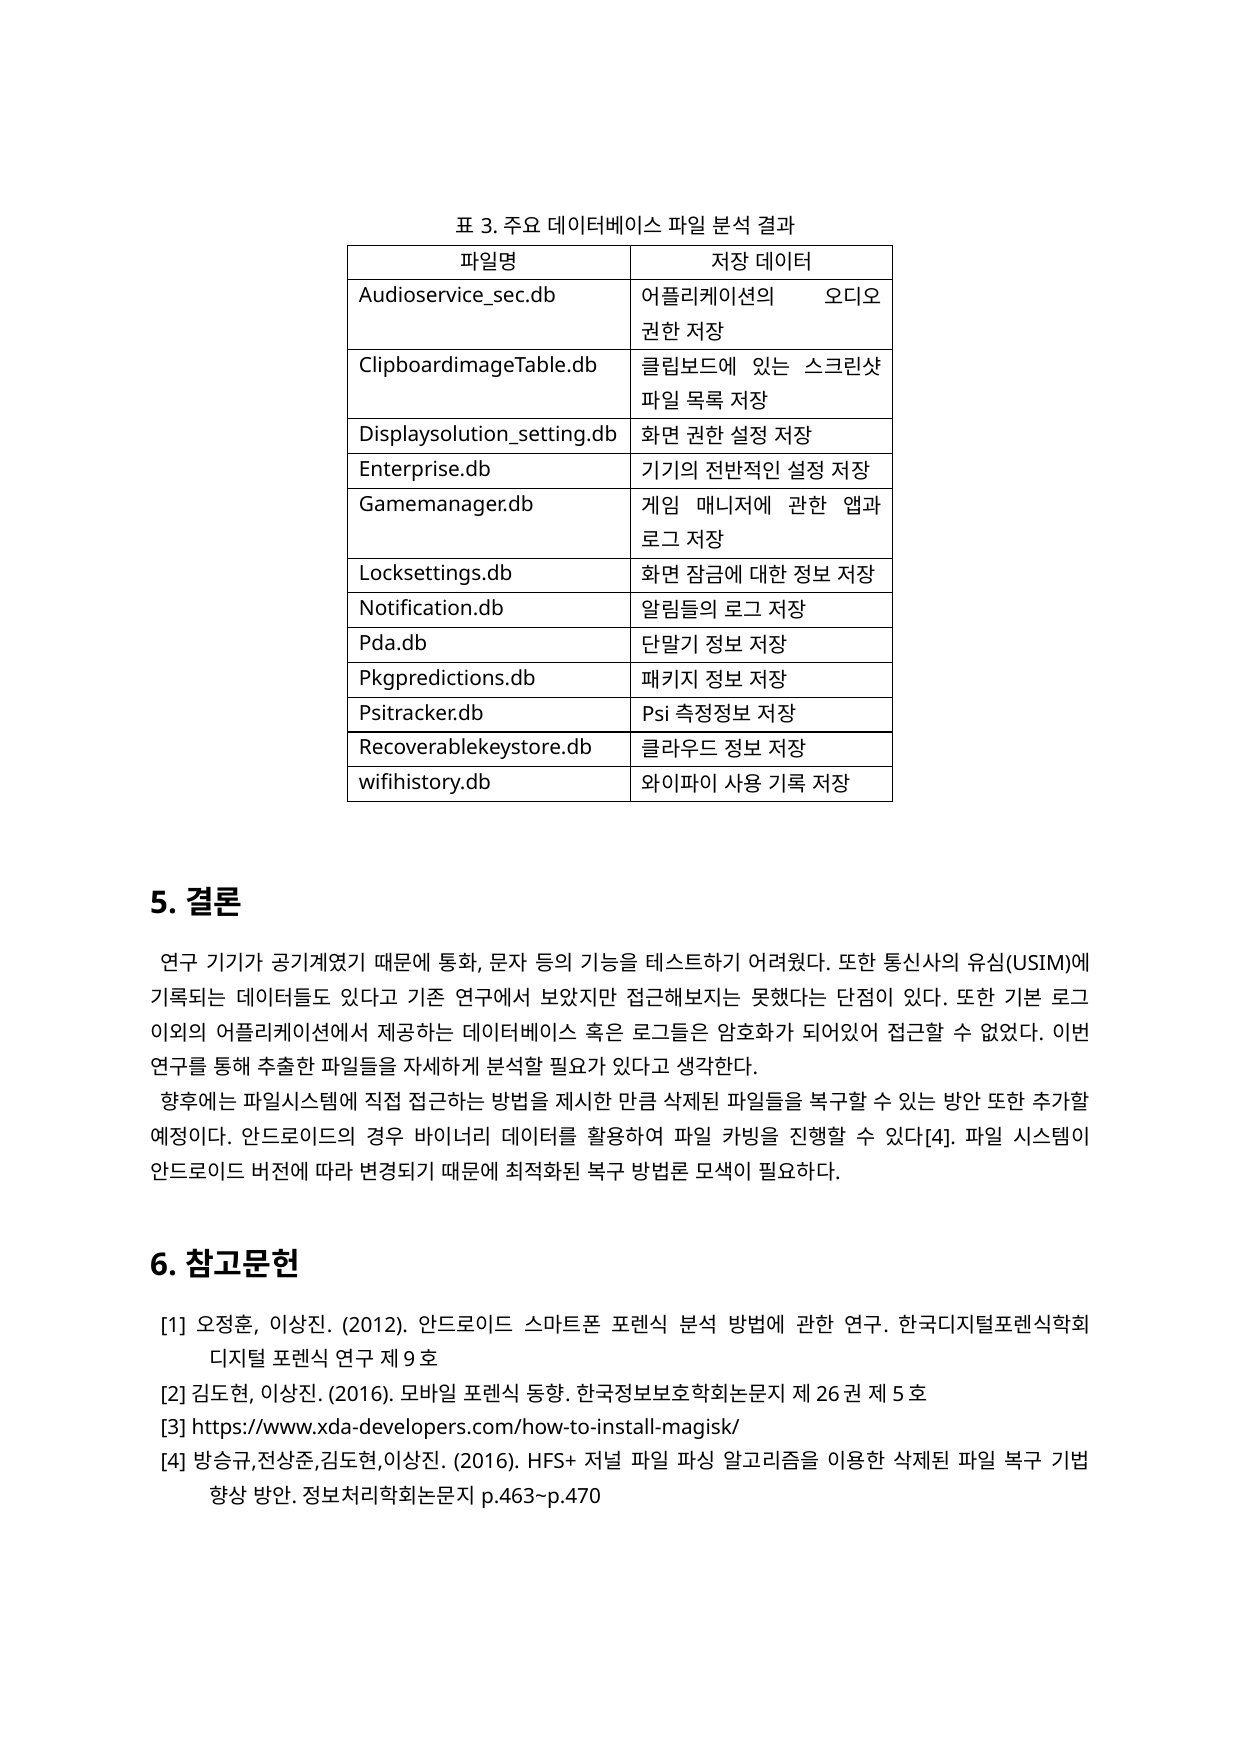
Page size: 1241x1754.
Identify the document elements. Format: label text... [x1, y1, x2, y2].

list 5. 결론 [150, 877, 1090, 923]
table_cell ClipboardimageTable.db [348, 350, 630, 418]
table_cell Pda.db [348, 628, 630, 662]
table_cell 알림들의 로그 저장 [631, 593, 892, 627]
table_cell 와이파이 사용 기록 저장 [631, 767, 892, 801]
table_cell Psi 측정정보 저장 [631, 698, 892, 731]
table_cell Psitracker.db [348, 698, 630, 731]
text [2] 김도현, 이상진. (2016). 모바일 포렌식 동향. 한국정보보호학회논문지 제26권 제5호 [160, 1377, 1090, 1408]
table_cell 어플리케이션의 오디오 권한 저장 [631, 280, 892, 349]
text 연구 기기가 공기계였기 때문에 통화, 문자 등의 기능을 테스트하기 어려웠다. 또한 통신사의 유심(USIM)에 기록되는 데이터들도 있다고 기존 연구에서 보았지만 접근해보지는 못했다는 단점이 있다. 또한 기본 로그 이외의 어플리케이션에서 제공하는 데이터베이스 혹은 로그들은 암호화가 되어있어 접근할 수 없었다. 이번 연구를 통해 추출한 파일들을 자세하게 분석할 필요가 있다고 생각한다. [150, 946, 1090, 1081]
table_cell Notification.db [348, 593, 630, 627]
table_cell Pkgpredictions.db [348, 663, 630, 697]
table_cell 게임 매니저에 관한 앱과 로그 저장 [631, 489, 892, 557]
table_header 저장 데이터 [631, 246, 892, 279]
text [4] 방승규,전상준,김도현,이상진. (2016). HFS+ 저널 파일 파싱 알고리즘을 이용한 삭제된 파일 복구 기법 향상 방안. 정보처리학회논문지 p.463~p.470 [160, 1445, 1090, 1510]
text 향후에는 파일시스템에 직접 접근하는 방법을 제시한 만큼 삭제된 파일들을 복구할 수 있는 방안 또한 추가할 예정이다. 안드로이드의 경우 바이너리 데이터를 활용하여 파일 카빙을 진행할 수 있다[4]. 파일 시스템이 안드로이드 버전에 따라 변경되기 때문에 최적화된 복구 방법론 모색이 필요하다. [150, 1085, 1090, 1185]
table_header 파일명 [348, 246, 630, 279]
table_cell 클라우드 정보 저장 [631, 733, 892, 766]
table_cell Audioservice_sec.db [348, 280, 630, 349]
table_cell wifihistory.db [348, 767, 630, 801]
table_cell Gamemanager.db [348, 489, 630, 557]
table_cell 화면 잠금에 대한 정보 저장 [631, 559, 892, 592]
text 표 3. 주요 데이터베이스 파일 분석 결과 [150, 210, 1090, 240]
table_cell Locksettings.db [348, 559, 630, 592]
text [1] 오정훈, 이상진. (2012). 안드로이드 스마트폰 포렌식 분석 방법에 관한 연구. 한국디지털포렌식학회 디지털 포렌식 연구 제9호 [160, 1308, 1090, 1373]
table_cell Enterprise.db [348, 454, 630, 488]
table_cell 기기의 전반적인 설정 저장 [631, 454, 892, 488]
table_cell Displaysolution_setting.db [348, 419, 630, 453]
list 6. 참고문헌 [150, 1239, 1090, 1284]
table_cell 클립보드에 있는 스크린샷 파일 목록 저장 [631, 350, 892, 418]
table_cell 화면 권한 설정 저장 [631, 419, 892, 453]
table_cell 패키지 정보 저장 [631, 663, 892, 697]
table_cell Recoverablekeystore.db [348, 733, 630, 766]
table_cell 단말기 정보 저장 [631, 628, 892, 662]
text [3] https://www.xda-developers.com/how-to-install-magisk/ [160, 1412, 1090, 1441]
